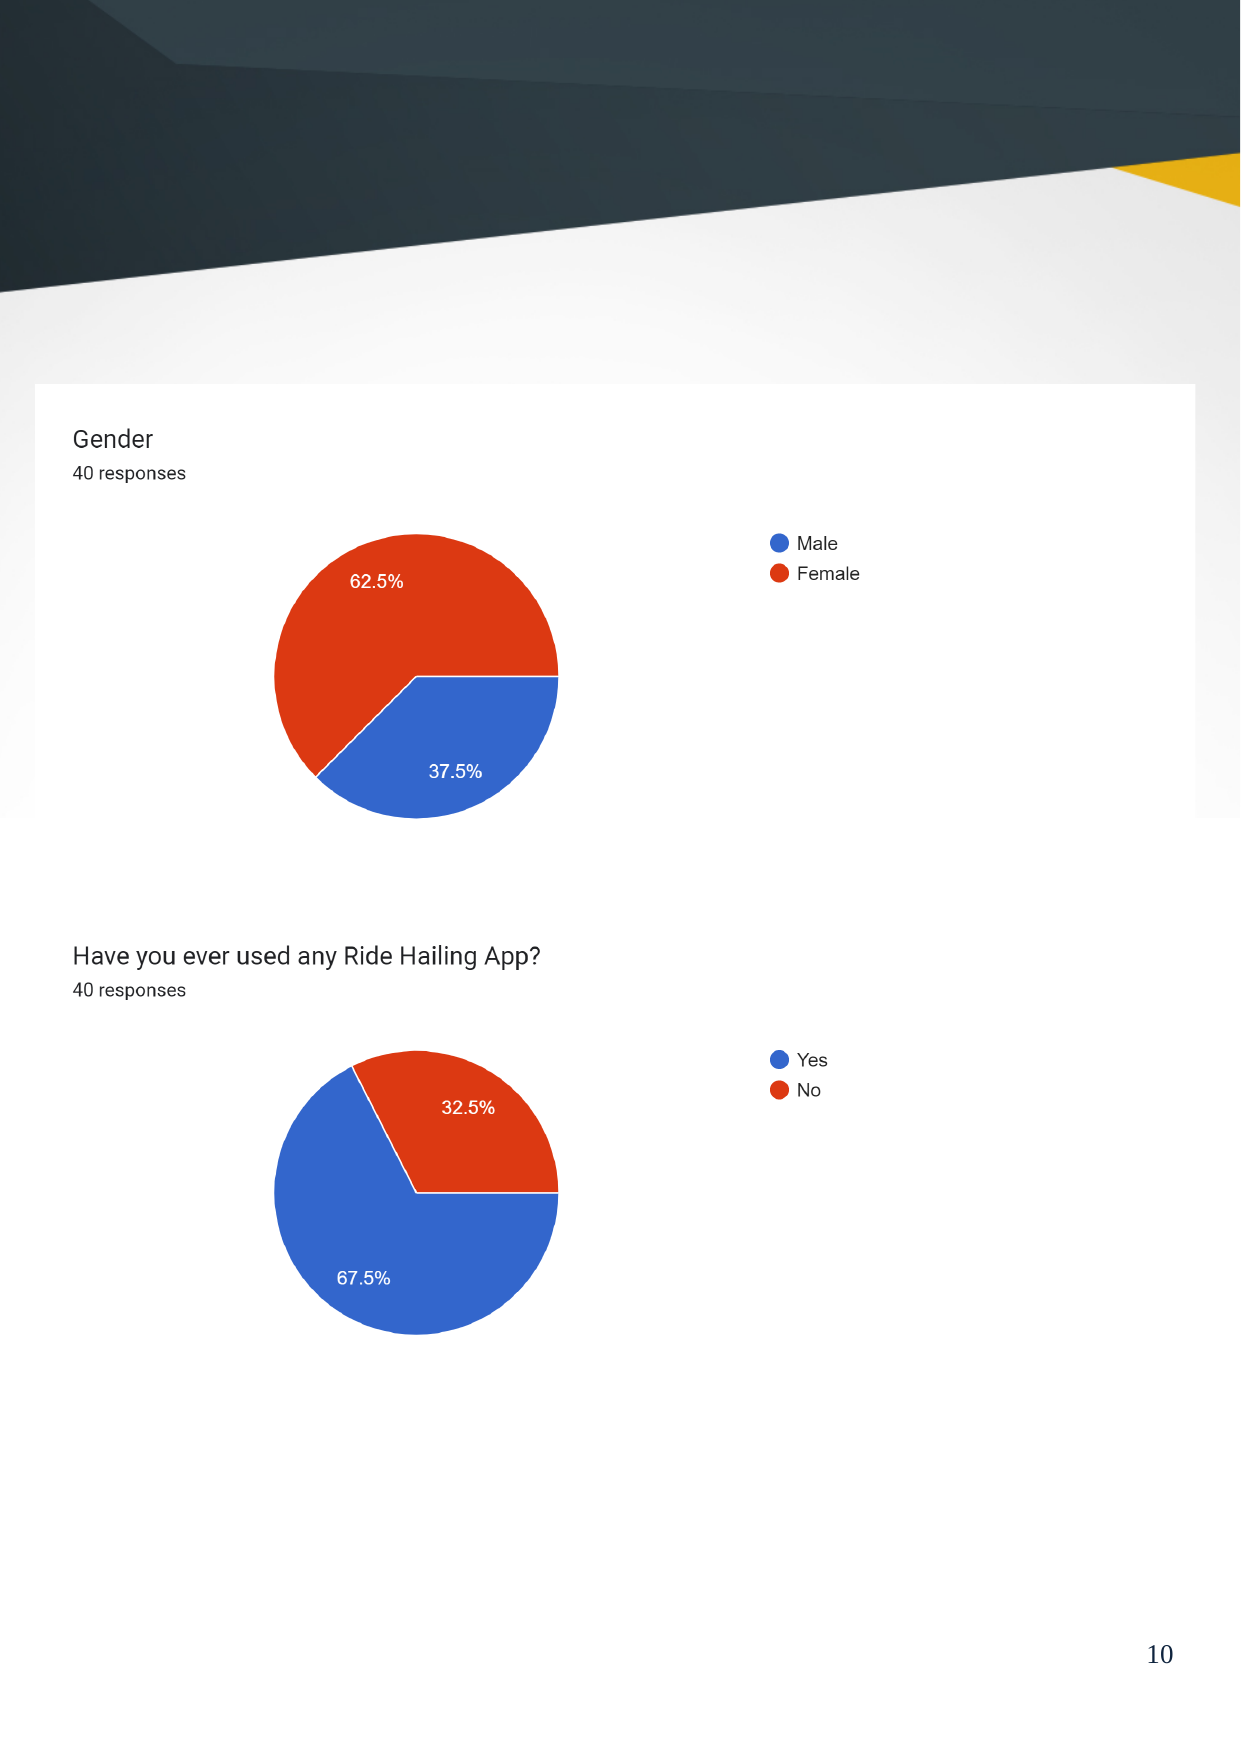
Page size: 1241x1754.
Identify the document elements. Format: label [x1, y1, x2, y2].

picture [0, 0, 1241, 873]
picture [35, 901, 1196, 1389]
